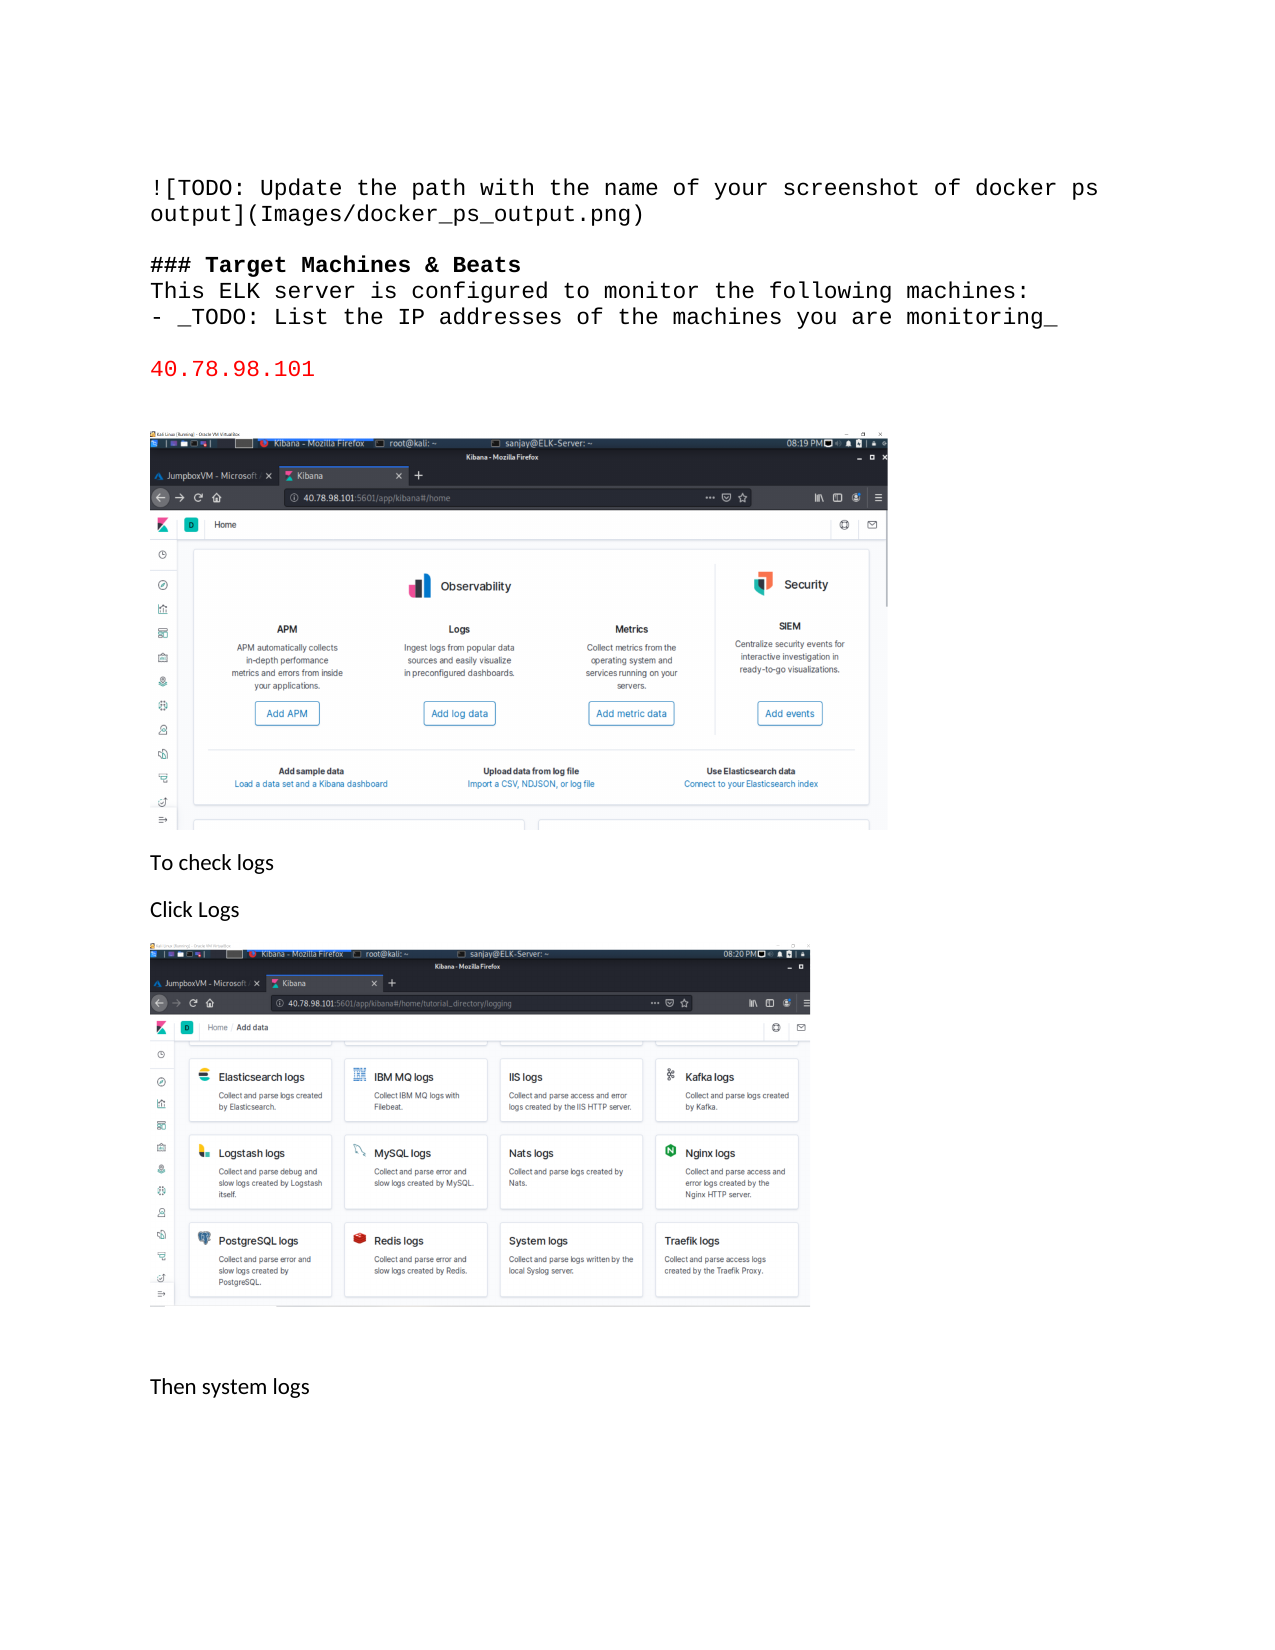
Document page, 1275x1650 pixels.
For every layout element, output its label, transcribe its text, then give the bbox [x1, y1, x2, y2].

picture [150, 942, 811, 1307]
text 40.78.98.101 [150, 357, 1125, 383]
text Then system logs [150, 1372, 1125, 1400]
text Click Logs [150, 895, 1125, 923]
text ![TODO: Update the path with the name of your screenshot of docker ps output](Images/docker_ps_output.png) [150, 176, 1125, 228]
text - _TODO: List the IP addresses of the machines you are monitoring_ [150, 306, 1125, 332]
text To check logs [150, 848, 1125, 876]
picture [150, 430, 888, 830]
text This ELK server is configured to monitor the following machines: [150, 280, 1125, 306]
text ### Target Machines & Beats [150, 254, 1125, 280]
